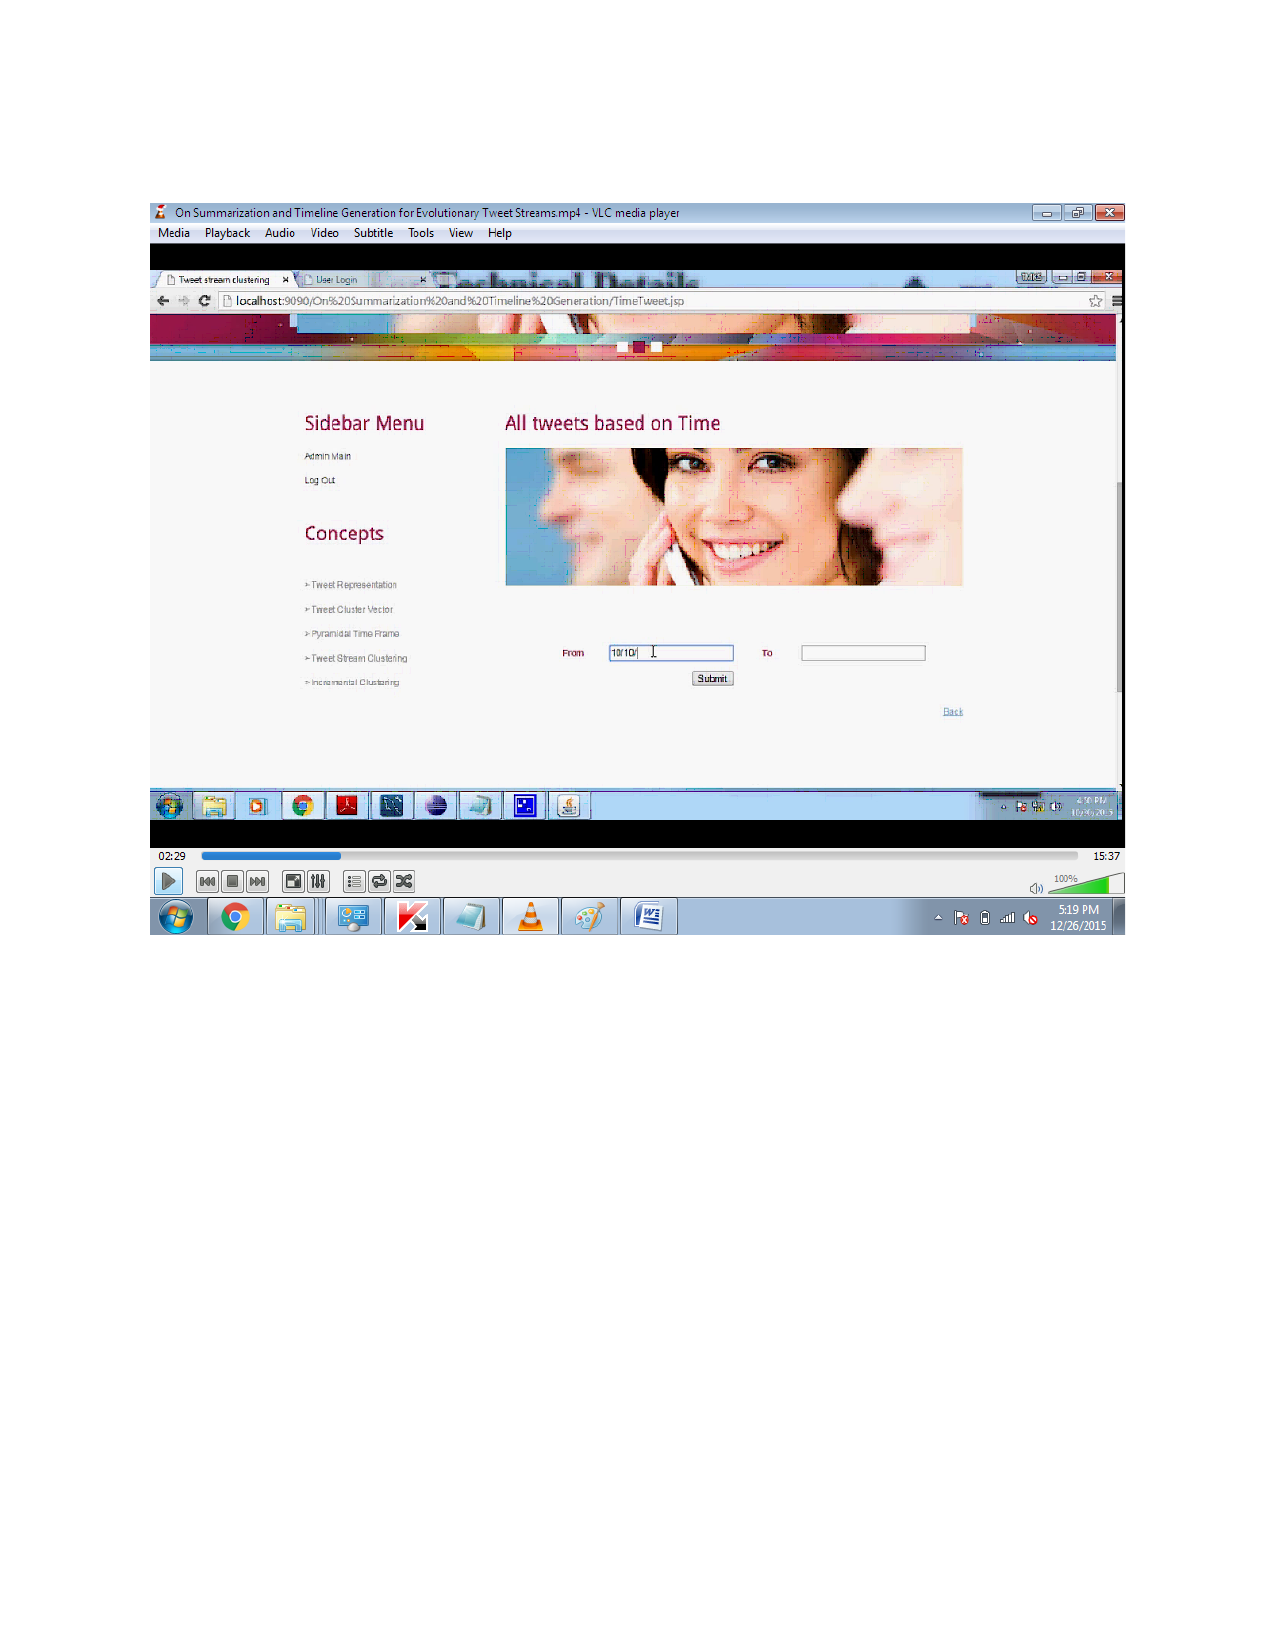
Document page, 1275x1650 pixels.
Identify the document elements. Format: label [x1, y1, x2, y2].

picture [150, 203, 1125, 935]
